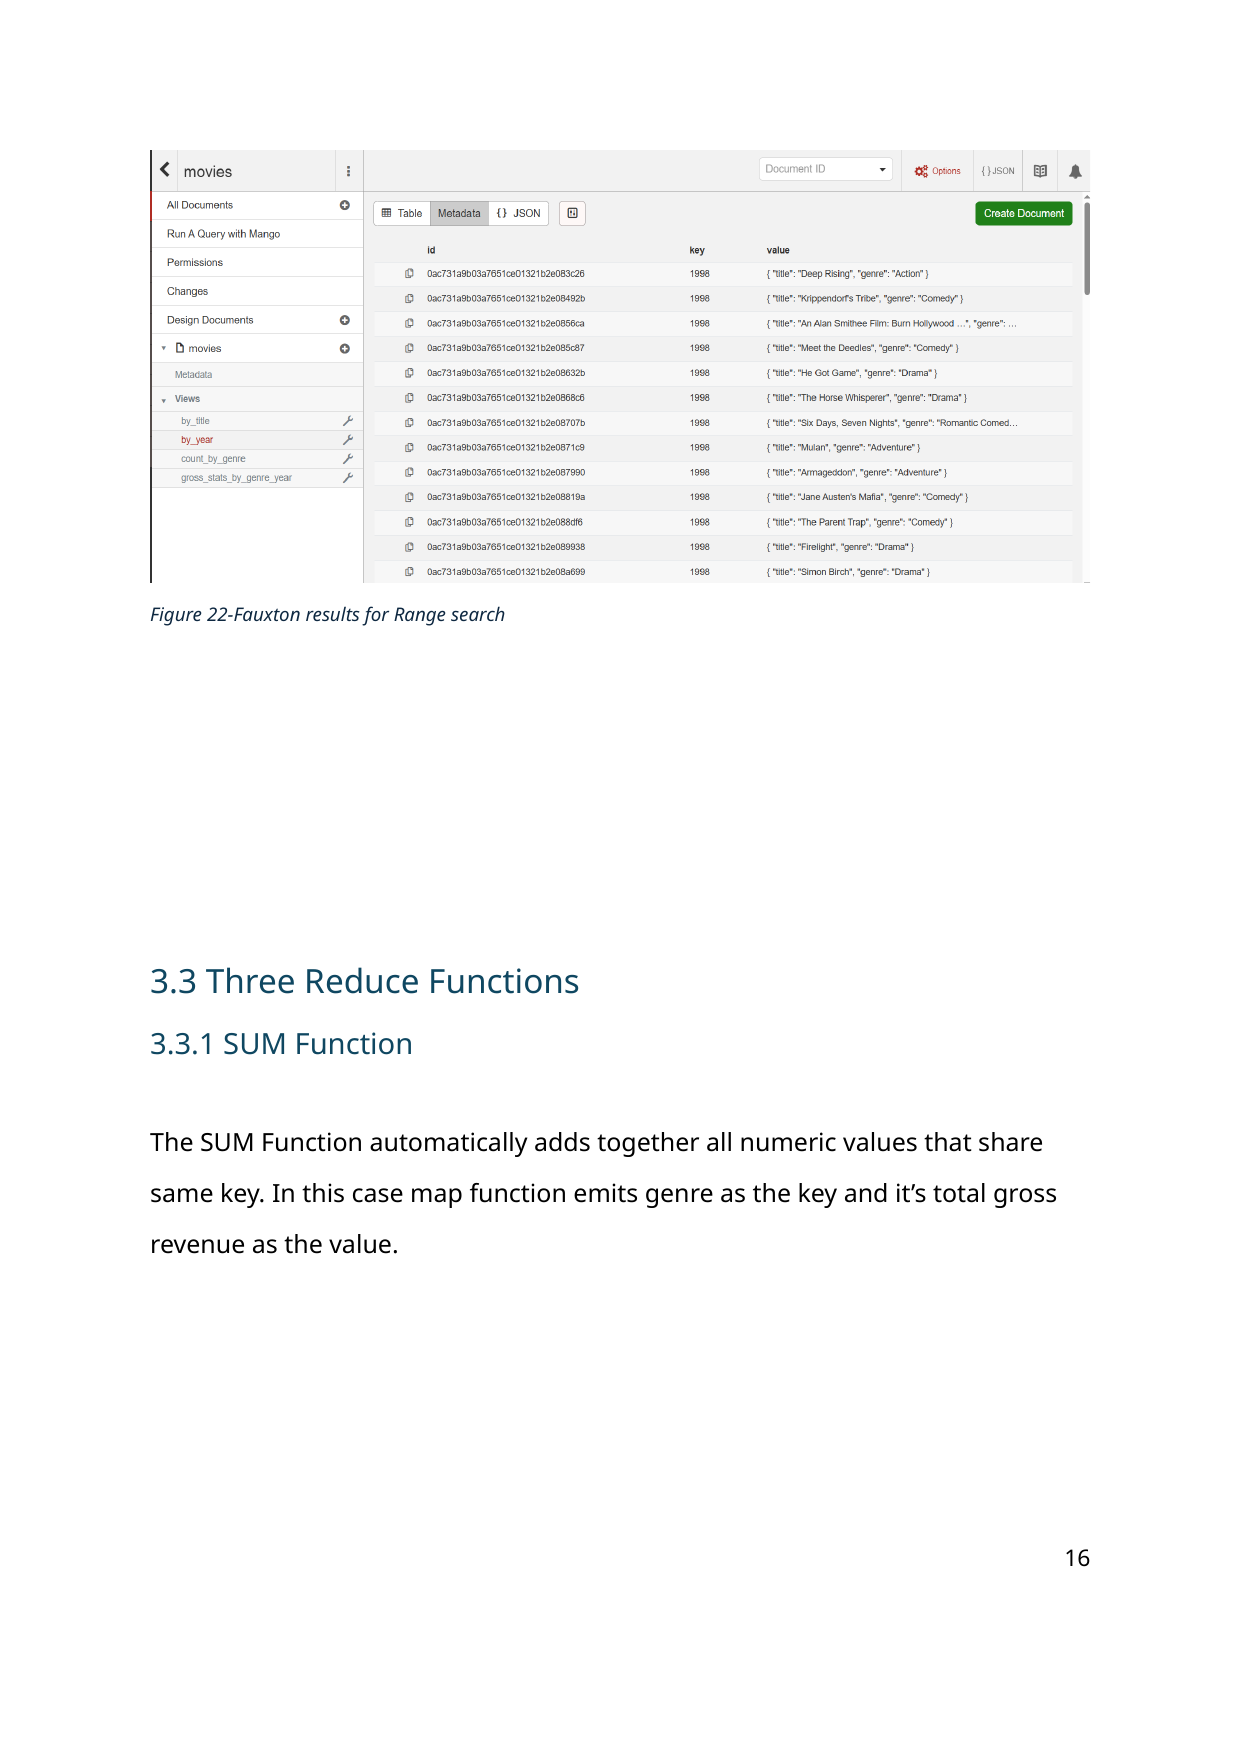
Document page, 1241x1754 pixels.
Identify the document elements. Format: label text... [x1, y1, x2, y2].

subtitle 3.3.1 SUM Function [150, 1023, 1090, 1063]
subtitle 3.3 Three Reduce Functions [150, 957, 1090, 1003]
text The SUM Function automatically adds together all numeric values that share same key. In this case map function emits genre as the key and it’s total gross revenue as the value. [150, 1125, 1090, 1261]
picture [150, 150, 1091, 583]
